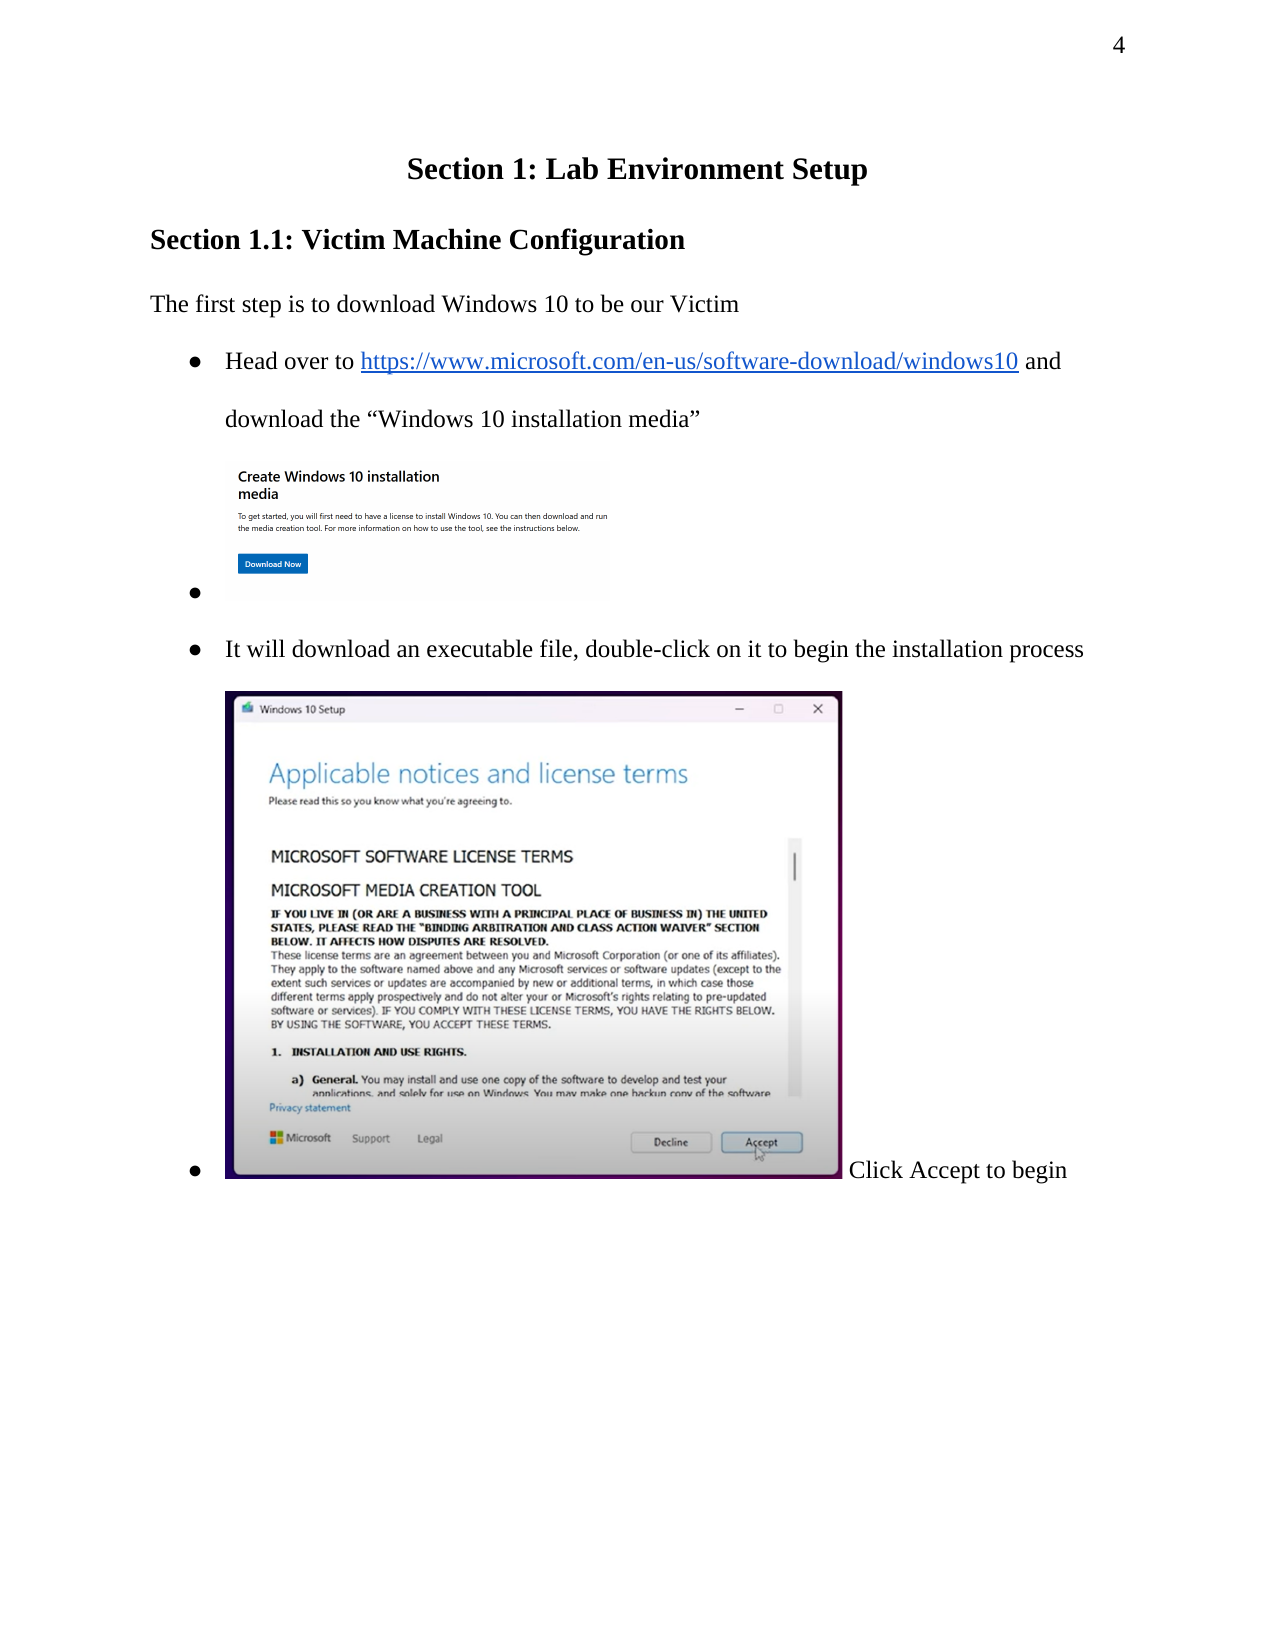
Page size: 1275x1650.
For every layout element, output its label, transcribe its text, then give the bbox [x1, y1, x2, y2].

subtitle Section 1.1: Victim Machine Configuration [150, 222, 1125, 255]
picture [225, 691, 843, 1179]
subtitle Section 1: Lab Environment Setup [150, 150, 1125, 186]
list It will download an executable file, double-click on it to begin the installation process [187, 634, 1125, 663]
text The first step is to download Windows 10 to be our Victim [150, 289, 1125, 318]
picture [225, 461, 611, 601]
list Head over to https://www.microsoft.com/en-us/software-download/windows10 and download the “Windows 10 installation media” [187, 346, 1125, 433]
